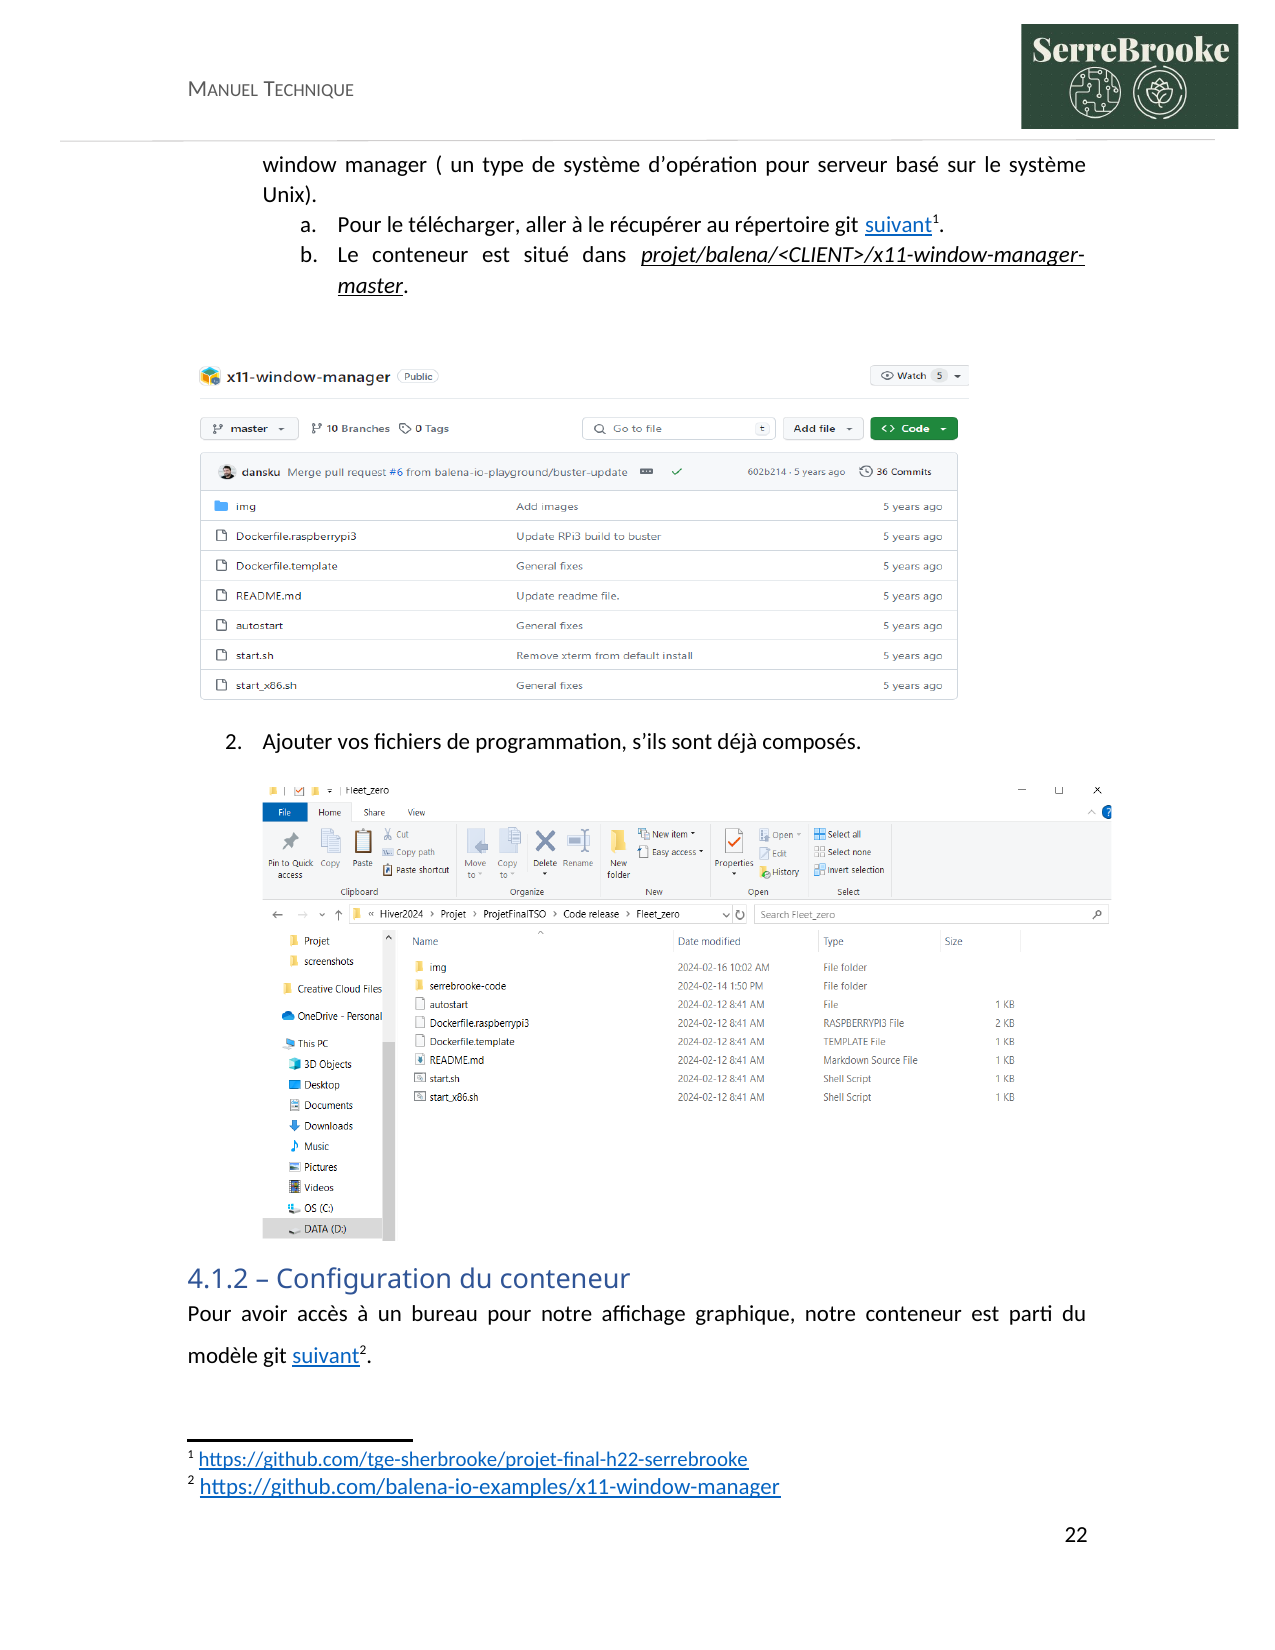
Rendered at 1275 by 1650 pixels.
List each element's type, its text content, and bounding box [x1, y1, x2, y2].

list Ajouter vos fichiers de programmation, s’ils sont déjà composés. [225, 727, 1087, 755]
list Pour le télécharger, aller à le récupérer au répertoire git suivant. [300, 210, 1087, 238]
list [225, 150, 1087, 208]
list Le conteneur est situé dans projet/balena/<CLIENT>/x11-window-manager-master. [300, 241, 1087, 299]
text Pour avoir accès à un bureau pour notre affichage graphique, notre conteneur est parti du modèle git suivant. [187, 1299, 1087, 1369]
picture [262, 787, 1112, 1241]
picture [1021, 24, 1239, 129]
picture [187, 364, 969, 709]
subtitle 4.1.2 – Configuration du conteneur [187, 1259, 1087, 1296]
